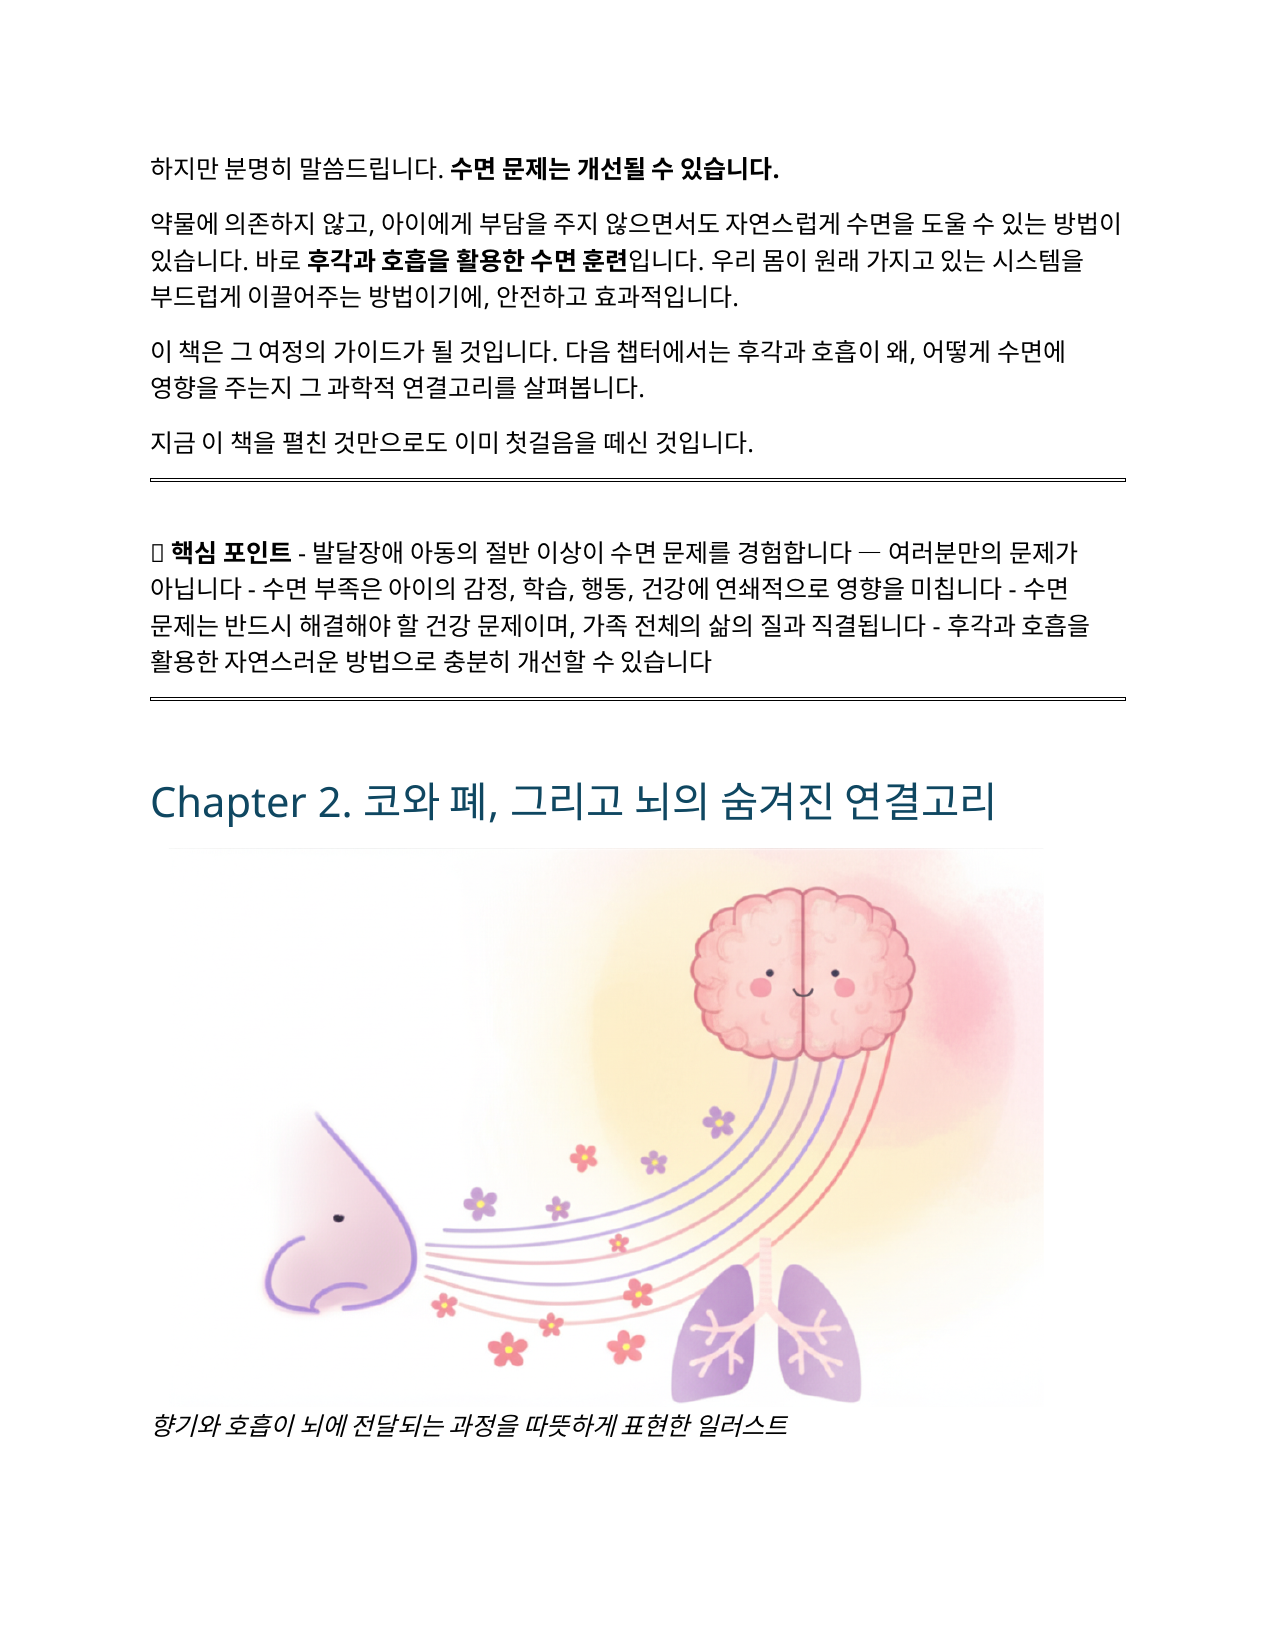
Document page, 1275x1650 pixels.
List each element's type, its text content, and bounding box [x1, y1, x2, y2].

text 이 책은 그 여정의 가이드가 될 것입니다. 다음 챕터에서는 후각과 호흡이 왜, 어떻게 수면에 영향을 주는지 그 과학적 연결고리를 살펴봅니다. [150, 332, 1125, 405]
text 지금 이 책을 펼친 것만으로도 이미 첫걸음을 떼신 것입니다. [150, 424, 1125, 460]
text 하지만 분명히 말씀드립니다. 수면 문제는 개선될 수 있습니다. [150, 150, 1125, 186]
picture [168, 848, 1044, 1407]
text ✅ 핵심 포인트 - 발달장애 아동의 절반 이상이 수면 문제를 경험합니다 — 여러분만의 문제가 아닙니다 - 수면 부족은 아이의 감정, 학습, 행동, 건강에 연쇄적으로 영향을 미칩니다 - 수면 문제는 반드시 해결해야 할 건강 문제이며, 가족 전체의 삶의 질과 직결됩니다 - 후각과 호흡을 활용한 자연스러운 방법으로 충분히 개선할 수 있습니다 [150, 534, 1125, 679]
subtitle Chapter 2. 코와 폐, 그리고 뇌의 숨겨진 연결고리 [150, 769, 1125, 829]
text 약물에 의존하지 않고, 아이에게 부담을 주지 않으면서도 자연스럽게 수면을 도울 수 있는 방법이 있습니다. 바로 후각과 호흡을 활용한 수면 훈련입니다. 우리 몸이 원래 가지고 있는 시스템을 부드럽게 이끌어주는 방법이기에, 안전하고 효과적입니다. [150, 205, 1125, 314]
